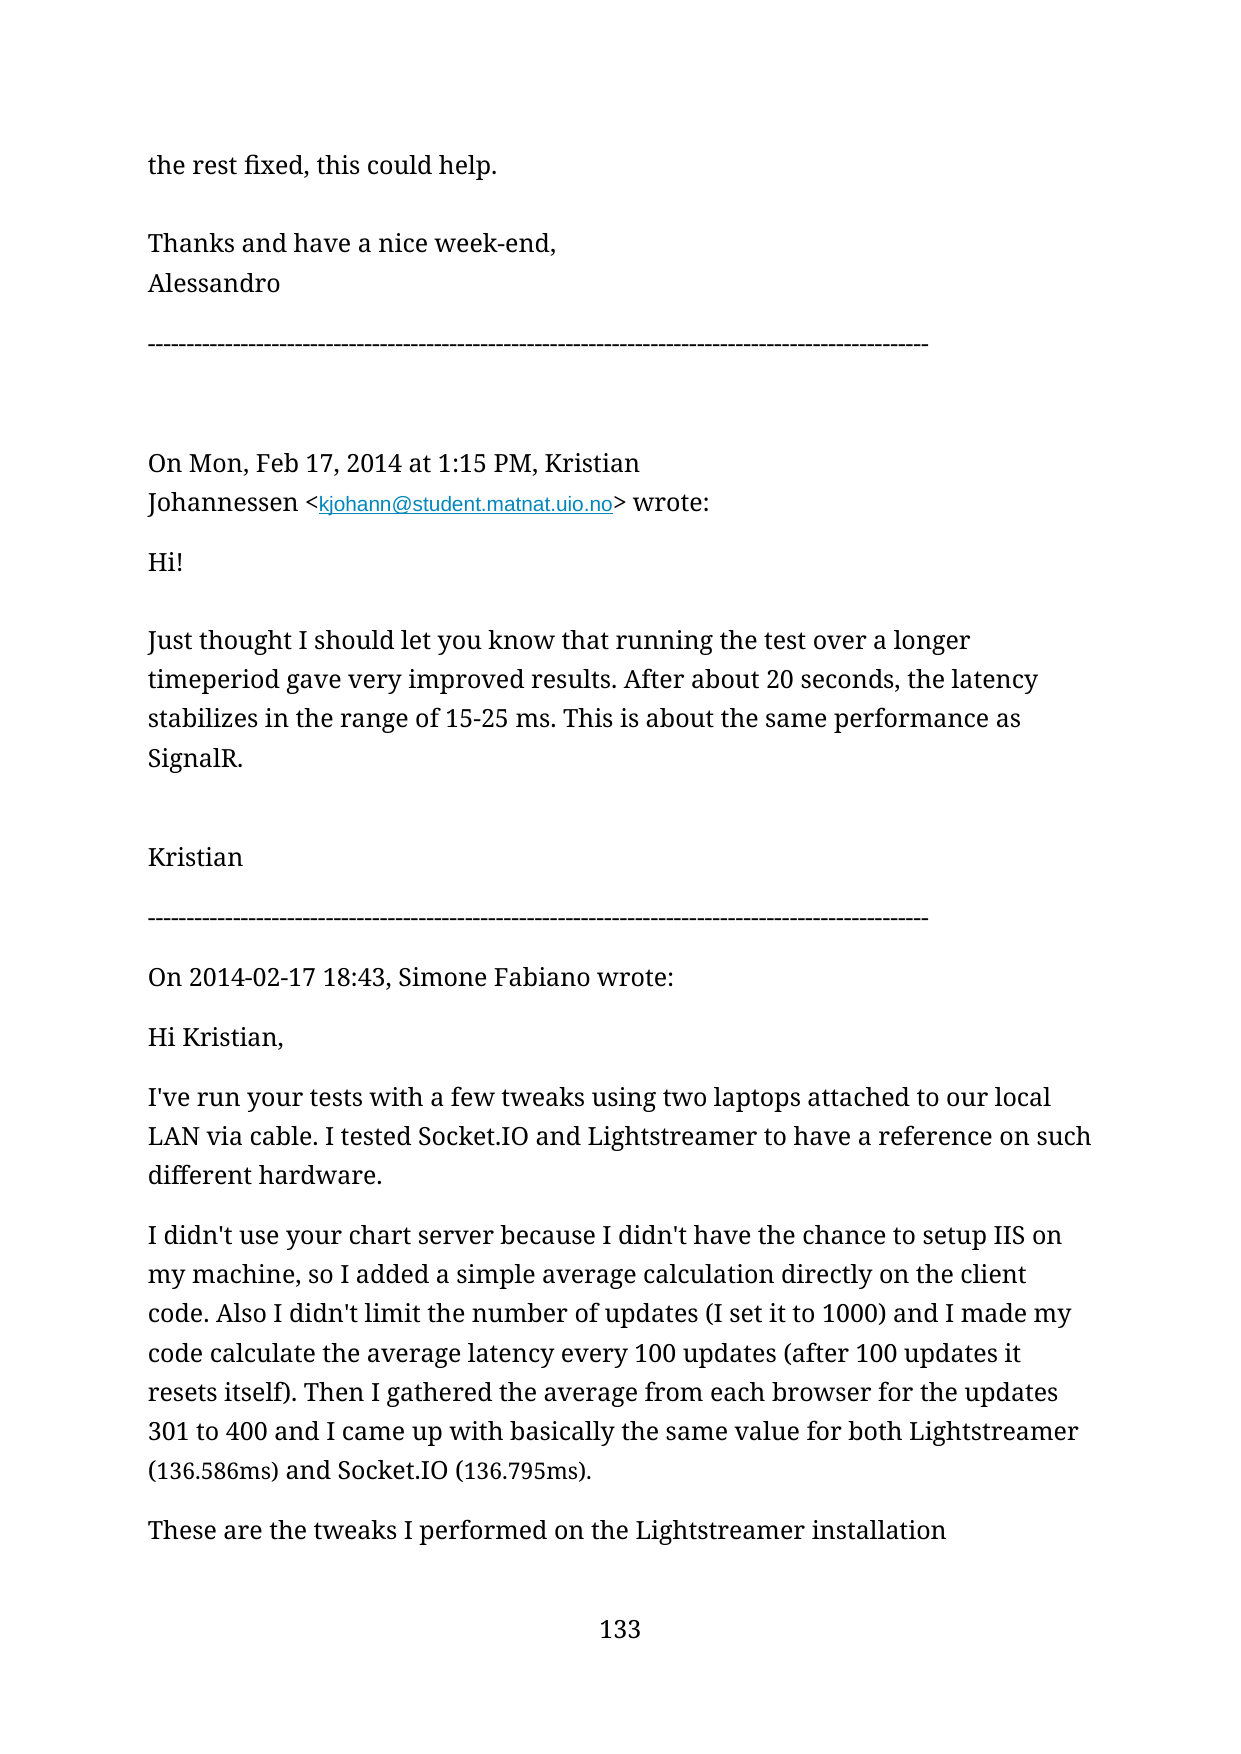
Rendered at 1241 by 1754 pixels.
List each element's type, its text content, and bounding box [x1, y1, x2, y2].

text ----------------------------------------------------------------------------------------------------- [148, 899, 1092, 933]
text On Mon, Feb 17, 2014 at 1:15 PM, Kristian Johannessen <kjohann@student.matnat.uio.no> wrote: [148, 445, 1092, 518]
text I didn't use your chart server because I didn't have the chance to setup IIS on my machine, so I added a simple average calculation directly on the client code. Also I didn't limit the number of updates (I set it to 1000) and I made my code calculate the average latency every 100 updates (after 100 updates it resets itself). Then I gathered the average from each browser for the updates 301 to 400 and I came up with basically the same value for both Lightstreamer (136.586ms) and Socket.IO (136.795ms). [148, 1218, 1092, 1487]
text Hi Kristian, [148, 1019, 1092, 1053]
text These are the tweaks I performed on the Lightstreamer installation [148, 1513, 1092, 1547]
text ----------------------------------------------------------------------------------------------------- [148, 325, 1092, 359]
text On 2014-02-17 18:43, Simone Fabiano wrote: [148, 959, 1092, 993]
text Hi! Just thought I should let you know that running the test over a longer timeperiod gave very improved results. After about 20 seconds, the latency stabilizes in the range of 15-25 ms. This is about the same performance as SignalR. [148, 544, 1092, 774]
text Kristian [148, 800, 1092, 873]
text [148, 148, 1092, 299]
text I've run your tests with a few tweaks using two laptops attached to our local LAN via cable. I tested Socket.IO and Lightstreamer to have a reference on such different hardware. [148, 1079, 1092, 1192]
